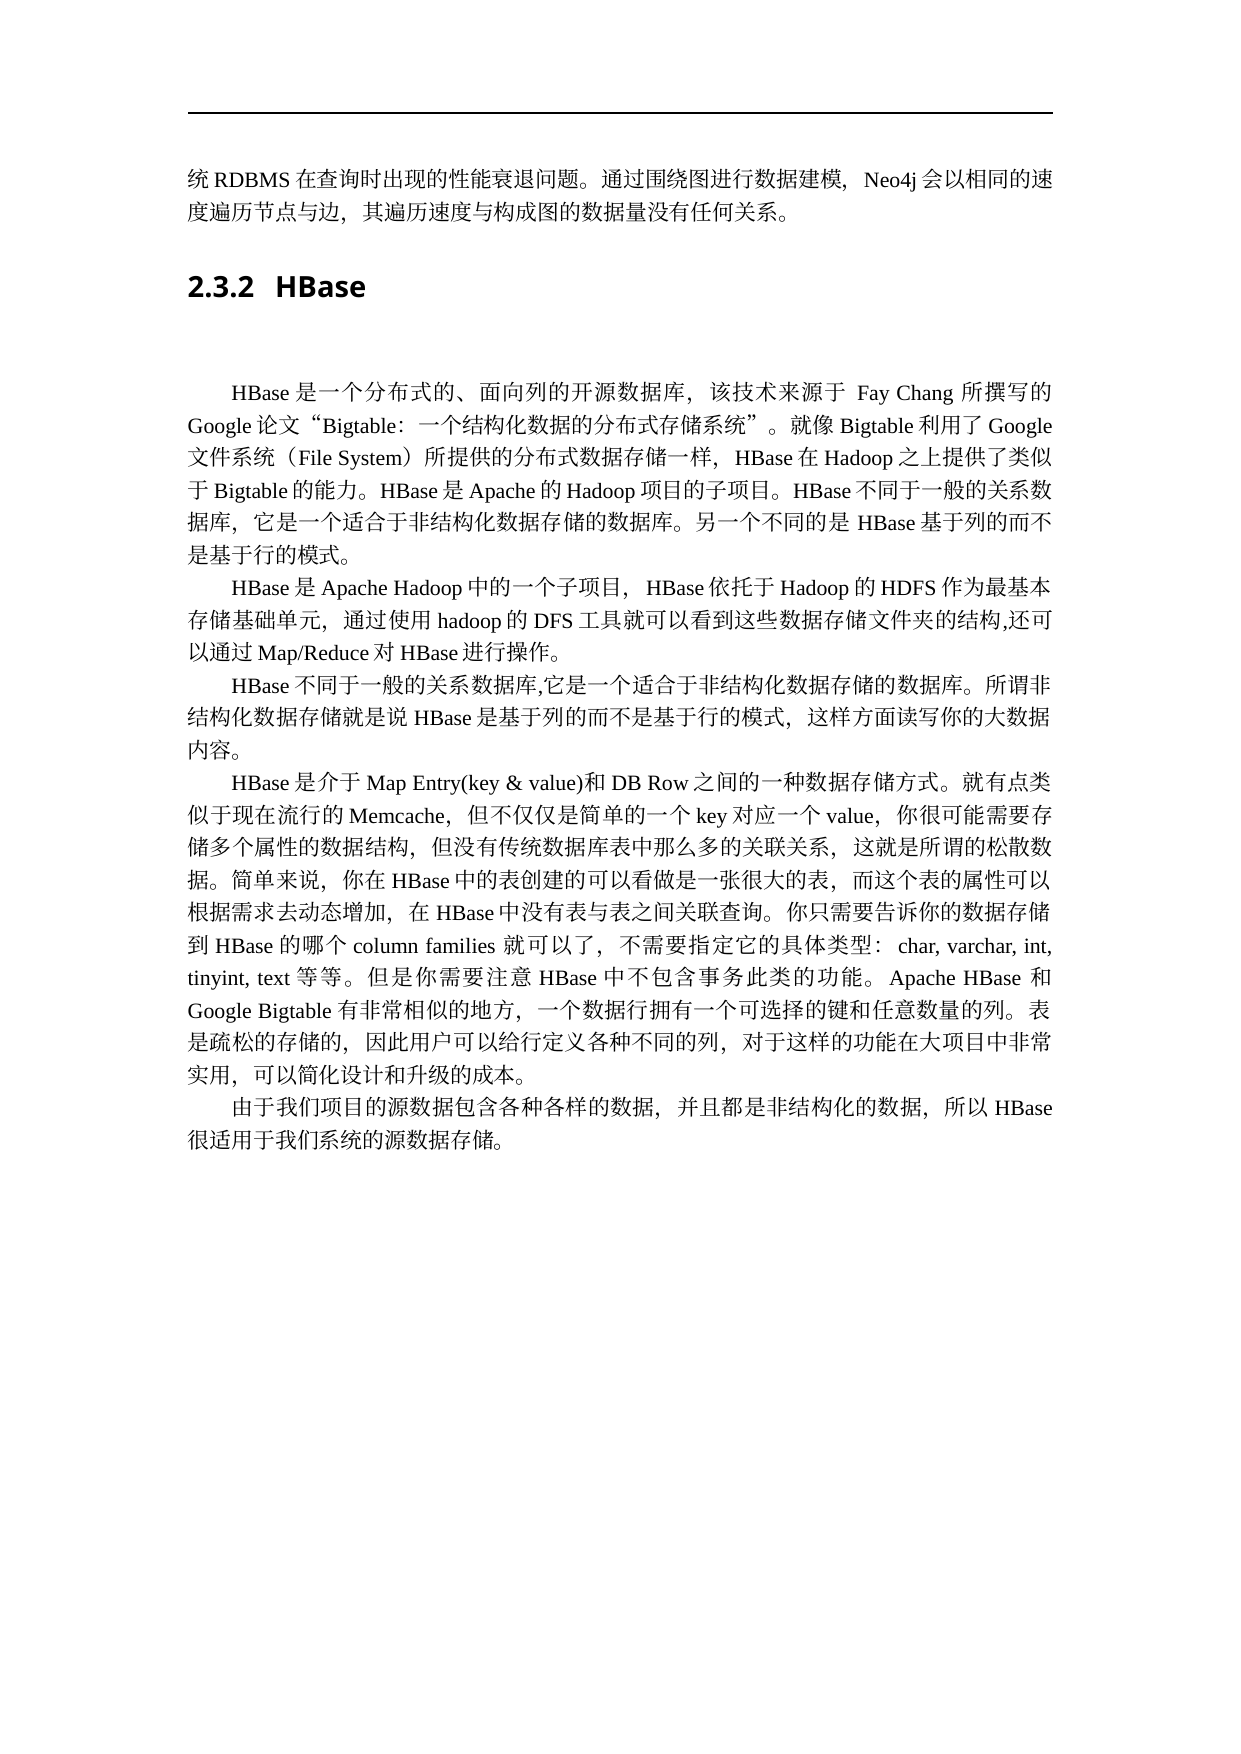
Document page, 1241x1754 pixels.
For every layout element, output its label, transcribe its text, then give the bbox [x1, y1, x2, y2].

text HBase是Apache Hadoop中的一个子项目，HBase依托于Hadoop的HDFS作为最基本存储基础单元，通过使用hadoop的DFS工具就可以看到这些数据存储文件夹的结构,还可以通过Map/Reduce对HBase进行操作。 [187, 570, 1053, 668]
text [187, 162, 1053, 227]
text HBase是介于Map Entry(key & value)和DB Row之间的一种数据存储方式。就有点类似于现在流行的Memcache，但不仅仅是简单的一个key对应一个value，你很可能需要存储多个属性的数据结构，但没有传统数据库表中那么多的关联关系，这就是所谓的松散数据。简单来说，你在HBase中的表创建的可以看做是一张很大的表，而这个表的属性可以根据需求去动态增加，在HBase中没有表与表之间关联查询。你只需要告诉你的数据存储到HBase的哪个column families 就可以了，不需要指定它的具体类型：char, varchar, int, tinyint, text等等。但是你需要注意HBase中不包含事务此类的功能。Apache HBase 和Google Bigtable有非常相似的地方，一个数据行拥有一个可选择的键和任意数量的列。表是疏松的存储的，因此用户可以给行定义各种不同的列，对于这样的功能在大项目中非常实用，可以简化设计和升级的成本。 [187, 765, 1053, 1090]
text HBase是一个分布式的、面向列的开源数据库，该技术来源于 Fay Chang 所撰写的Google论文“Bigtable：一个结构化数据的分布式存储系统”。就像Bigtable利用了Google文件系统（File System）所提供的分布式数据存储一样，HBase在Hadoop之上提供了类似于Bigtable的能力。HBase是Apache的Hadoop项目的子项目。HBase不同于一般的关系数据库，它是一个适合于非结构化数据存储的数据库。另一个不同的是HBase基于列的而不是基于行的模式。 [187, 375, 1053, 570]
text HBase不同于一般的关系数据库,它是一个适合于非结构化数据存储的数据库。所谓非结构化数据存储就是说HBase是基于列的而不是基于行的模式，这样方面读写你的大数据内容。 [187, 668, 1053, 765]
text 由于我们项目的源数据包含各种各样的数据，并且都是非结构化的数据，所以HBase很适用于我们系统的源数据存储。 [187, 1090, 1053, 1155]
subtitle HBase [187, 254, 1053, 319]
